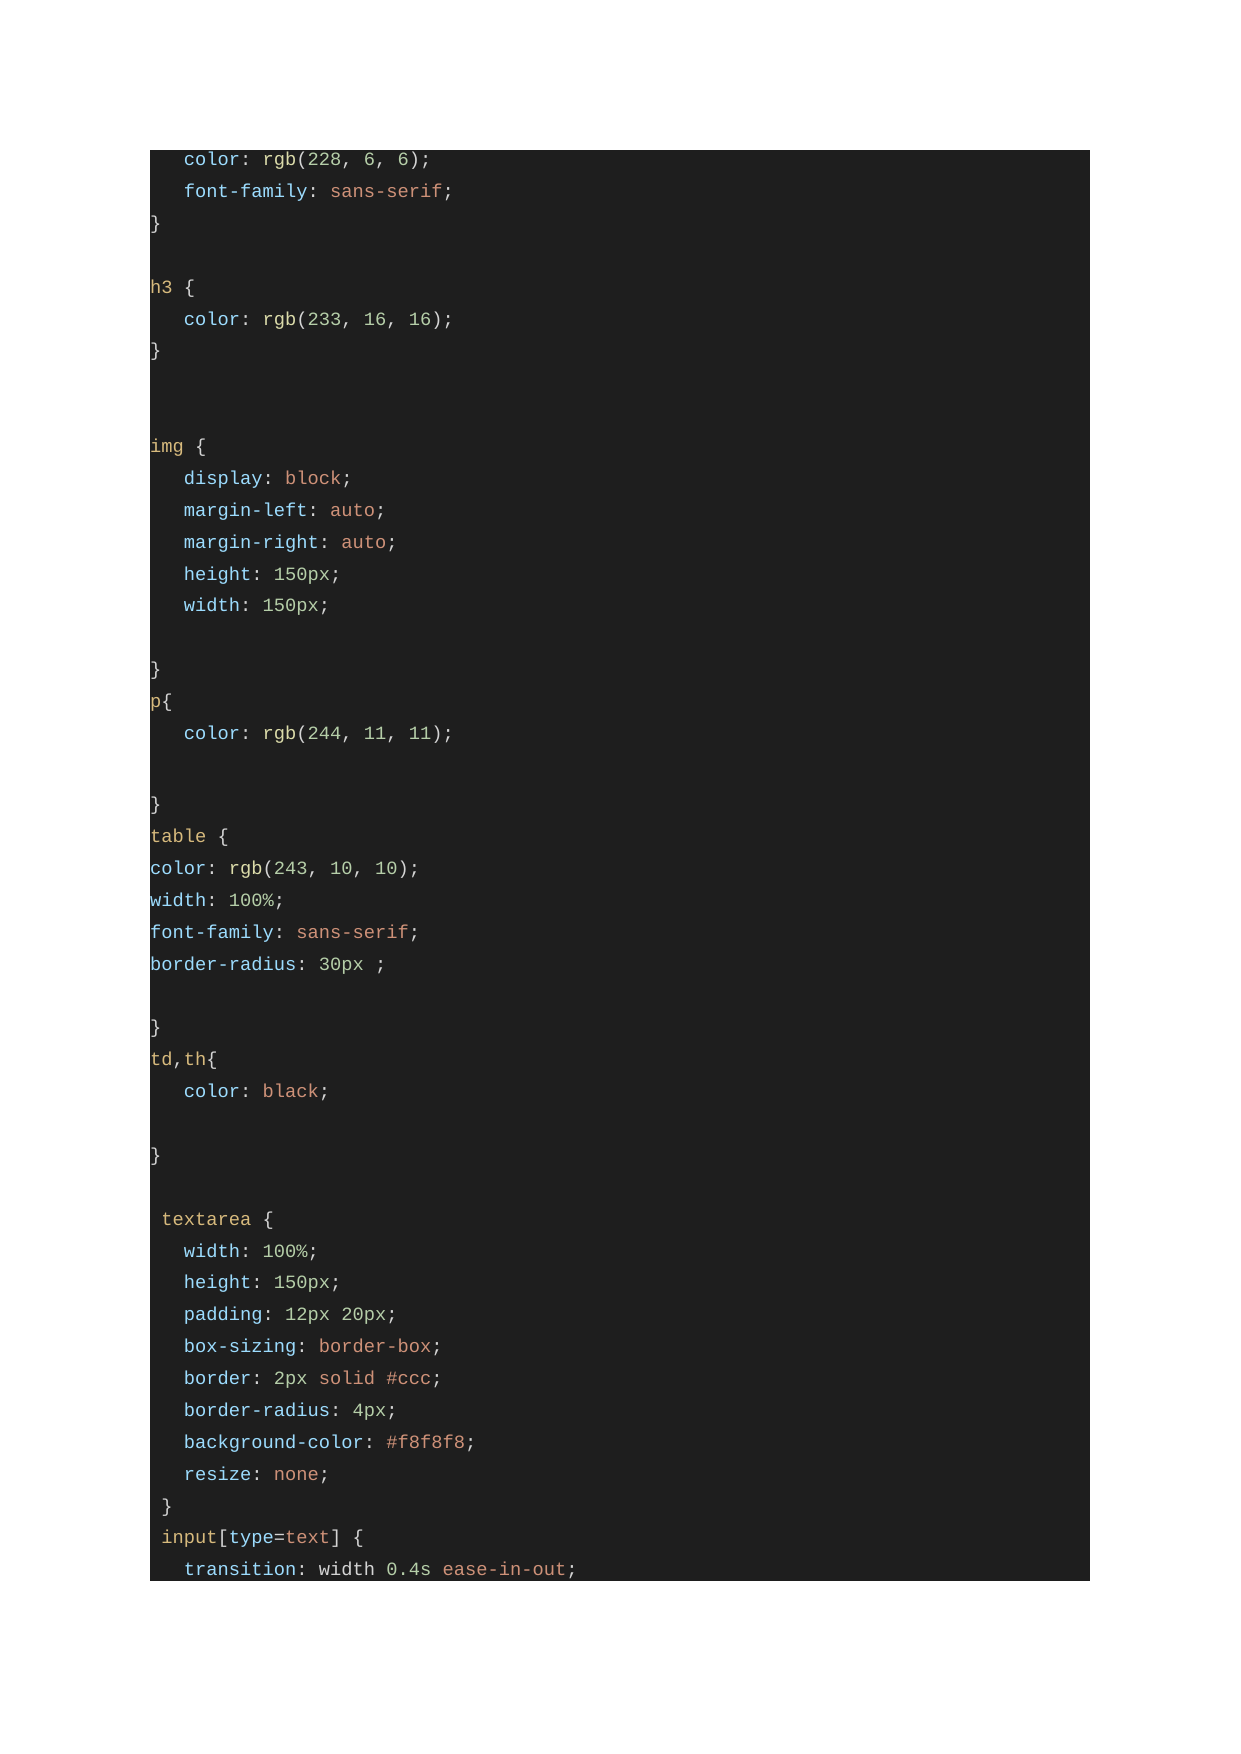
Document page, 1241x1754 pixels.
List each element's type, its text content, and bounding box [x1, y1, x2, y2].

text } [150, 660, 1090, 681]
text color: rgb(228, 6, 6); [150, 150, 1090, 171]
text border-radius: 4px; [150, 1401, 1090, 1422]
text margin-left: auto; [150, 501, 1090, 522]
text color: black; [150, 1082, 1090, 1103]
text } [150, 1496, 1090, 1518]
text } [150, 795, 1090, 816]
text width: 150px; [150, 596, 1090, 617]
text textarea { [150, 1209, 1090, 1231]
text } [150, 1018, 1090, 1039]
text h3 { [150, 277, 1090, 299]
text img { [150, 437, 1090, 458]
text width: 100%; [150, 1241, 1090, 1263]
text table { [150, 827, 1090, 848]
text border: 2px solid #ccc; [150, 1369, 1090, 1390]
text resize: none; [150, 1464, 1090, 1486]
text } [150, 214, 1090, 235]
text } [150, 1146, 1090, 1167]
text input[type=text] { [150, 1528, 1090, 1549]
text font-family: sans-serif; [150, 923, 1090, 944]
text height: 150px; [150, 564, 1090, 586]
text padding: 12px 20px; [150, 1305, 1090, 1326]
text color: rgb(244, 11, 11); [150, 724, 1090, 745]
text transition: width 0.4s ease-in-out; [150, 1560, 1090, 1581]
text border-radius: 30px ; [150, 954, 1090, 976]
text background-color: #f8f8f8; [150, 1433, 1090, 1454]
text font-family: sans-serif; [150, 182, 1090, 203]
text color: rgb(243, 10, 10); [150, 859, 1090, 880]
text td,th{ [150, 1050, 1090, 1071]
text width: 100%; [150, 891, 1090, 912]
text box-sizing: border-box; [150, 1337, 1090, 1358]
text margin-right: auto; [150, 532, 1090, 554]
text color: rgb(233, 16, 16); [150, 309, 1090, 331]
text display: block; [150, 469, 1090, 490]
text p{ [150, 692, 1090, 713]
text height: 150px; [150, 1273, 1090, 1294]
text } [150, 341, 1090, 362]
